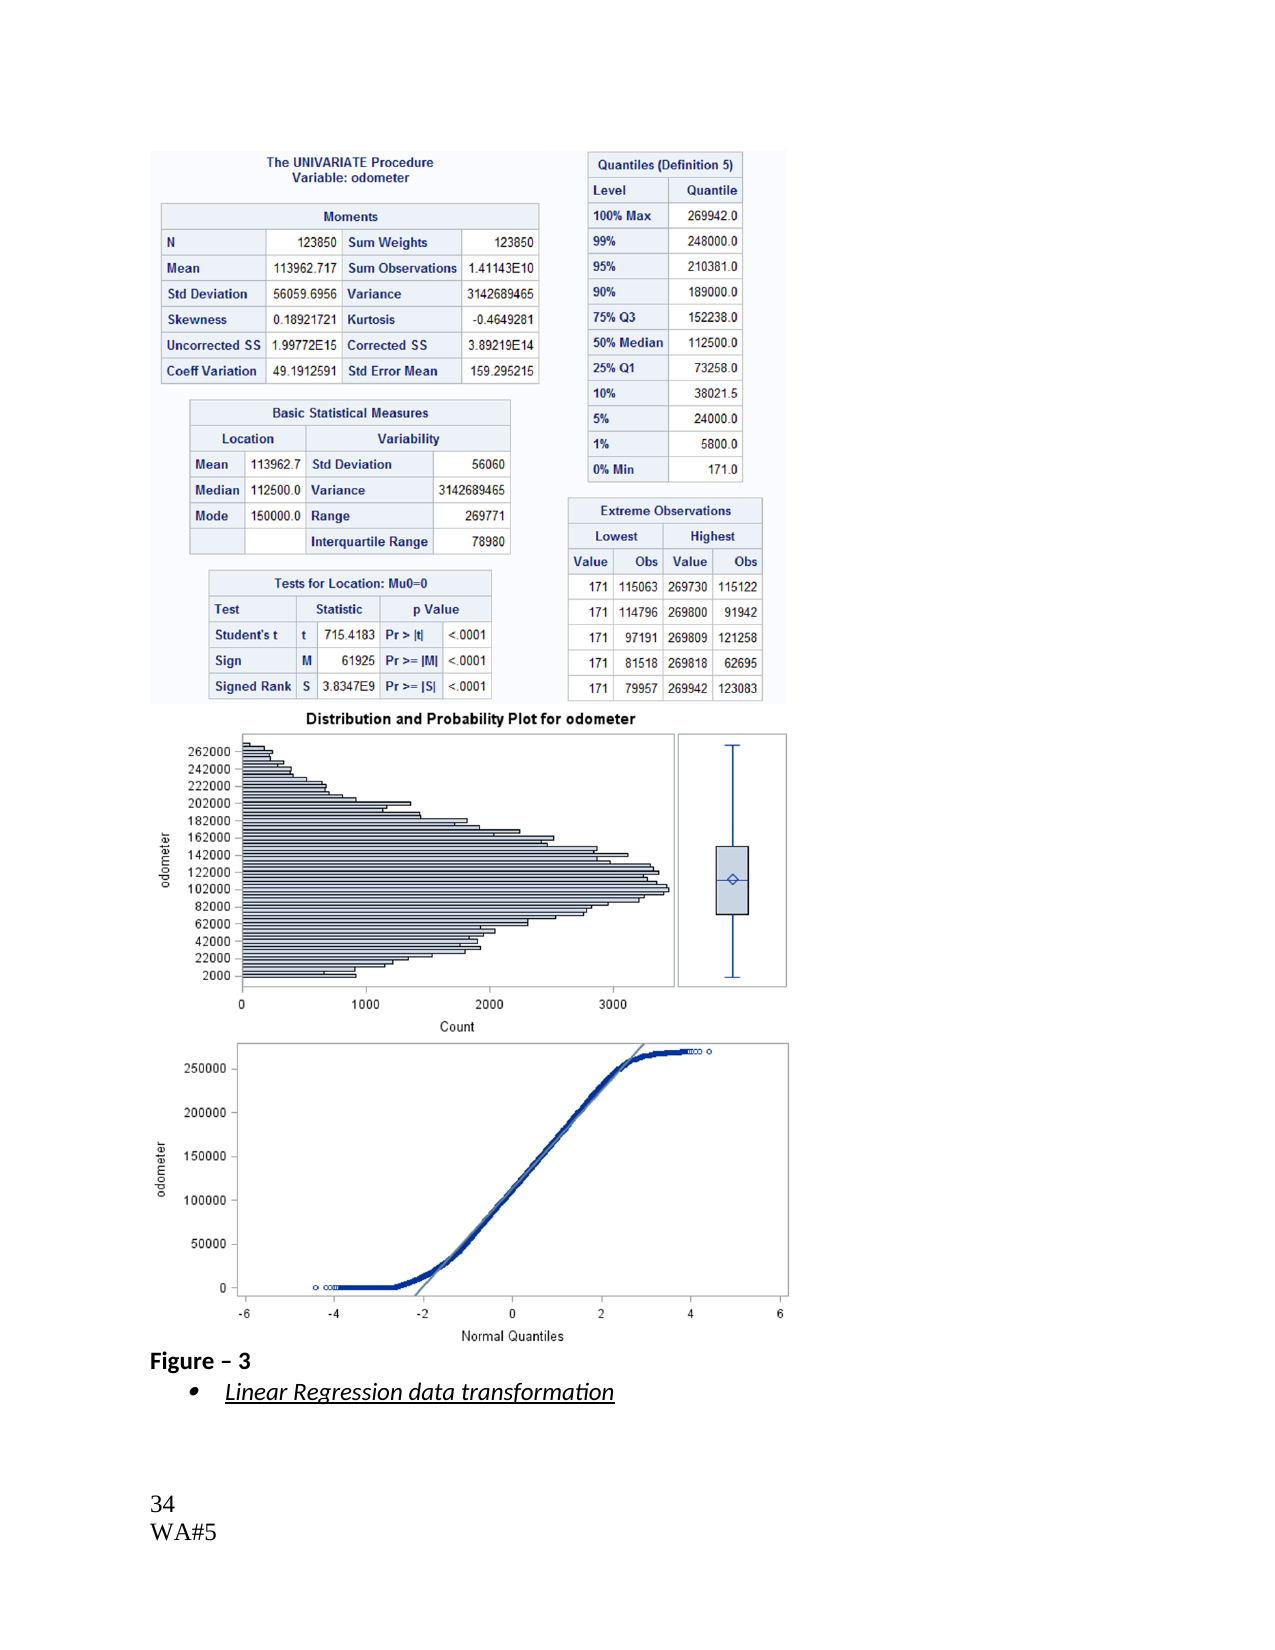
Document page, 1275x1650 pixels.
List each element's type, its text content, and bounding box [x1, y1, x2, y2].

list Linear Regression data transformation [187, 1376, 1125, 1406]
text Figure – 3 [150, 1345, 1125, 1376]
picture [150, 150, 794, 1346]
